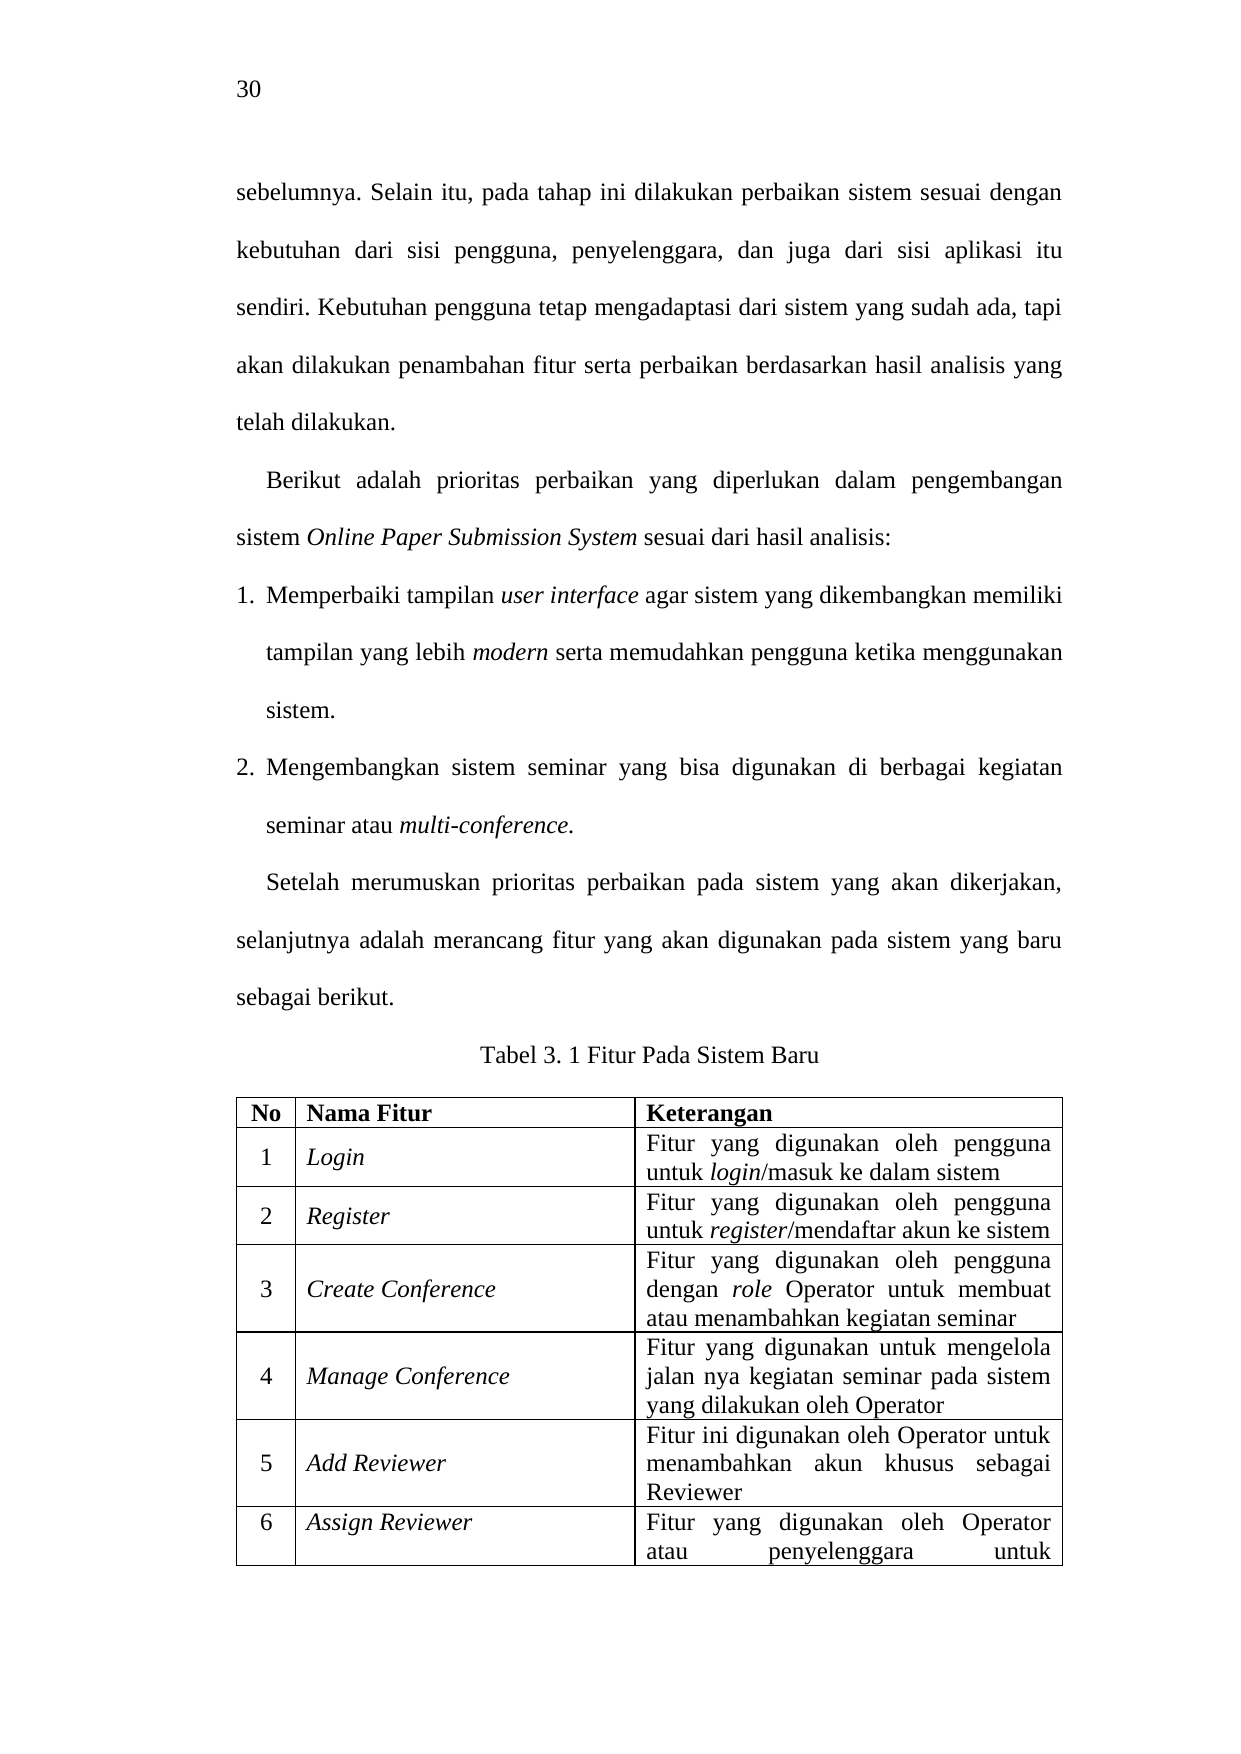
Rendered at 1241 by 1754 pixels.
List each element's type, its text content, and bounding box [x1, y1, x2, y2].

table_cell 1 [237, 1128, 295, 1186]
table_cell 5 [237, 1420, 295, 1506]
table_cell Manage Conference [296, 1333, 634, 1419]
table_header Nama Fitur [296, 1098, 634, 1127]
table_cell Fitur yang digunakan oleh pengguna dengan role Operator untuk membuat atau menambahkan kegiatan seminar [636, 1245, 1062, 1331]
text Berikut adalah prioritas perbaikan yang diperlukan dalam pengembangan sistem Online Paper Submission System sesuai dari hasil analisis: [236, 465, 1063, 551]
table_cell Assign Reviewer [296, 1507, 634, 1564]
table_cell Fitur yang digunakan oleh pengguna untuk register/mendaftar akun ke sistem [636, 1187, 1062, 1244]
table_header Keterangan [636, 1098, 1062, 1127]
table_cell Register [296, 1187, 634, 1244]
table_cell Create Conference [296, 1245, 634, 1331]
table_cell Fitur yang digunakan oleh pengguna untuk login/masuk ke dalam sistem [636, 1128, 1062, 1186]
list Memperbaiki tampilan user interface agar sistem yang dikembangkan memiliki tampilan yang lebih modern serta memudahkan pengguna ketika menggunakan sistem. [236, 580, 1063, 723]
table_cell 6 [237, 1507, 295, 1564]
table_header No [237, 1098, 295, 1127]
table_cell Login [296, 1128, 634, 1186]
table_cell Add Reviewer [296, 1420, 634, 1506]
table_cell 3 [237, 1245, 295, 1331]
text Setelah merumuskan prioritas perbaikan pada sistem yang akan dikerjakan, selanjutnya adalah merancang fitur yang akan digunakan pada sistem yang baru sebagai berikut. [236, 867, 1063, 1011]
table_cell Fitur ini digunakan oleh Operator untuk menambahkan akun khusus sebagai Reviewer [636, 1420, 1062, 1506]
list Mengembangkan sistem seminar yang bisa digunakan di berbagai kegiatan seminar atau multi-conference. [236, 752, 1063, 838]
table_cell Fitur yang digunakan untuk mengelola jalan nya kegiatan seminar pada sistem yang dilakukan oleh Operator [636, 1333, 1062, 1419]
table_cell 2 [237, 1187, 295, 1244]
table_cell 4 [237, 1333, 295, 1419]
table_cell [636, 1507, 1062, 1564]
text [236, 177, 1063, 436]
text Tabel 3. 1 Fitur Pada Sistem Baru [236, 1040, 1063, 1068]
